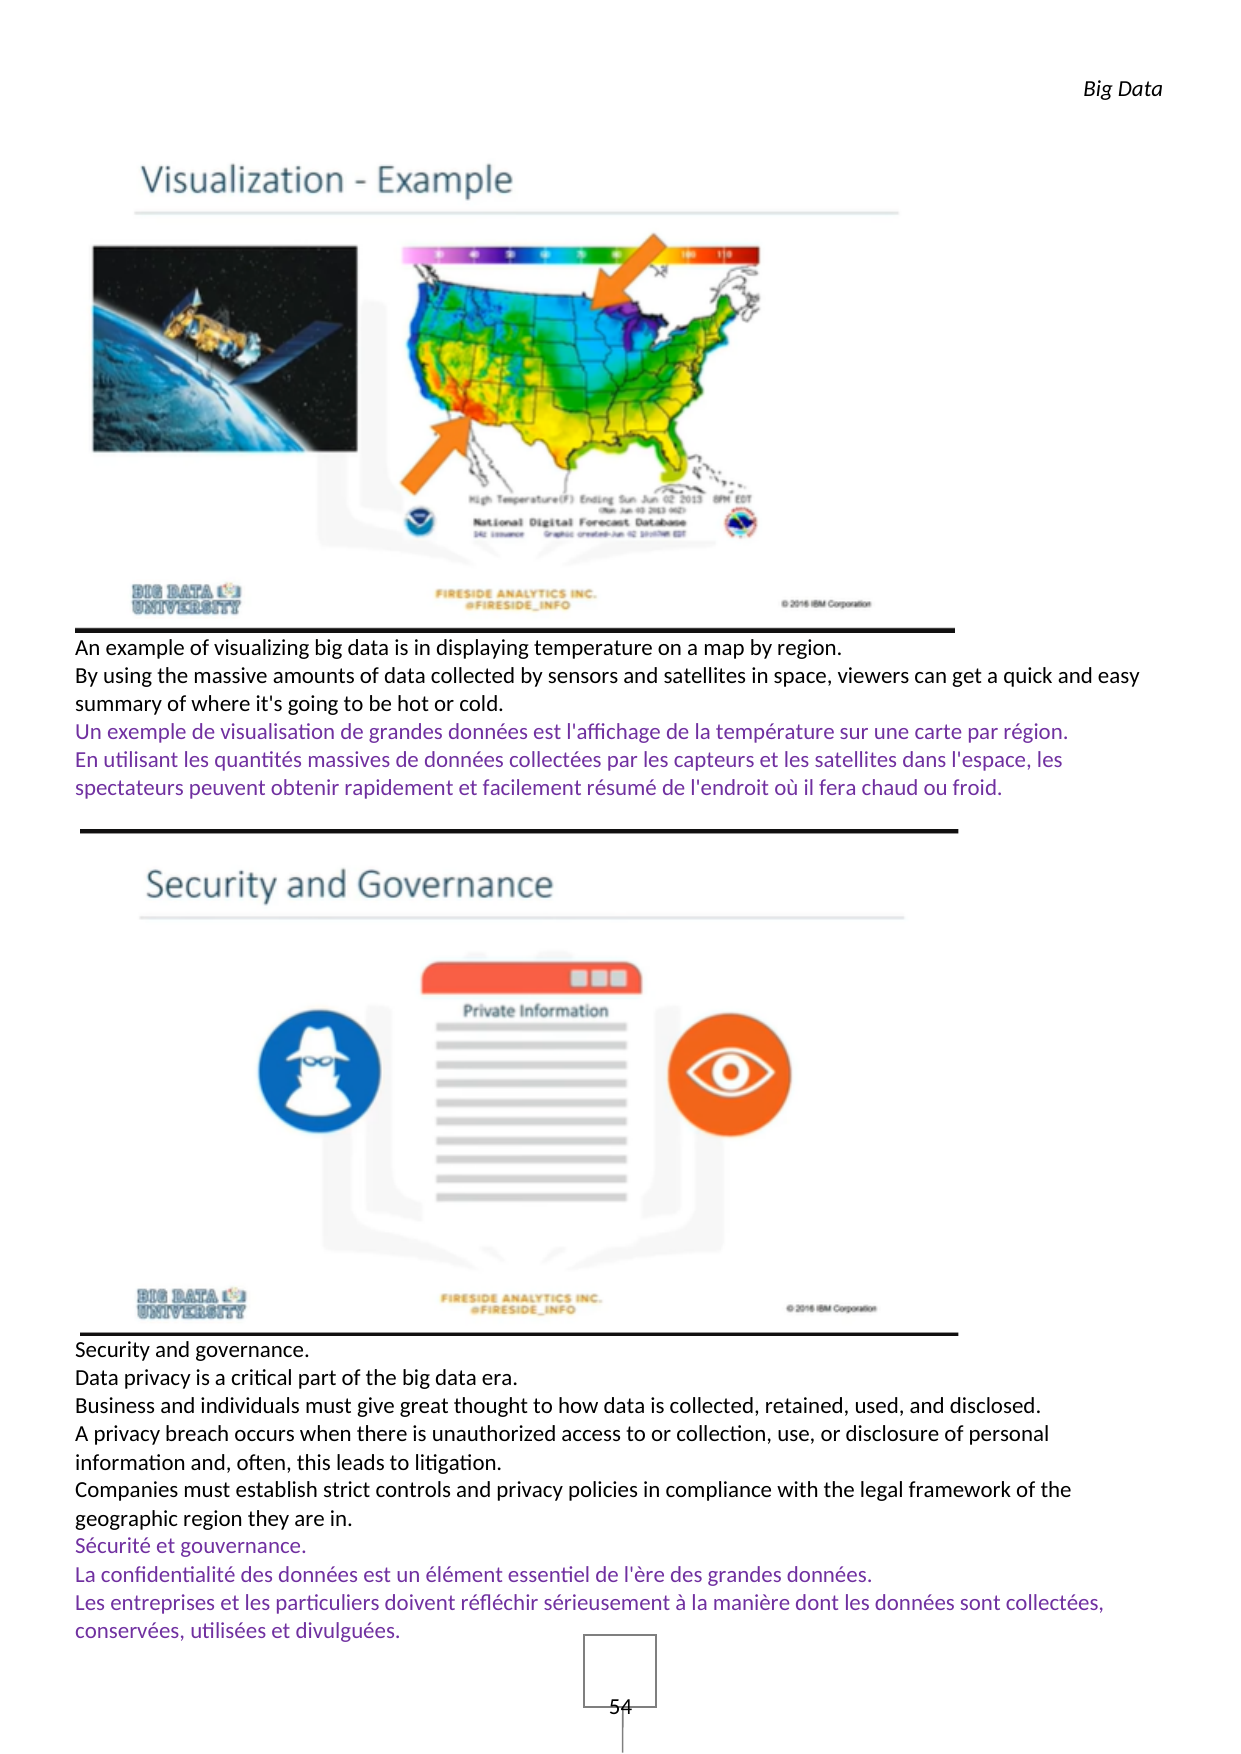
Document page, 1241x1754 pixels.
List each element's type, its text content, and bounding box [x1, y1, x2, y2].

text Sécurité et gouvernance. [75, 1532, 1165, 1560]
text En utilisant les quantités massives de données collectées par les capteurs et les satellites dans l'espace, les spectateurs peuvent obtenir rapidement et facilement résumé de l'endroit où il fera chaud ou froid. [75, 745, 1165, 801]
picture [80, 829, 959, 1336]
text Companies must establish strict controls and privacy policies in compliance with the legal framework of the geographic region they are in. [75, 1476, 1165, 1532]
text A privacy breach occurs when there is unauthorized access to or collection, use, or disclosure of personal information and, often, this leads to litigation. [75, 1419, 1165, 1476]
text Les entreprises et les particuliers doivent réfléchir sérieusement à la manière dont les données sont collectées, conservées, utilisées et divulguées. [75, 1588, 1165, 1644]
text La confidentialité des données est un élément essentiel de l'ère des grandes données. [75, 1560, 1165, 1588]
text Business and individuals must give great thought to how data is collected, retained, used, and disclosed. [75, 1392, 1165, 1419]
text By using the massive amounts of data collected by sensors and satellites in space, viewers can get a quick and easy summary of where it's going to be hot or cold. [75, 661, 1165, 717]
text An example of visualizing big data is in displaying temperature on a map by region. [75, 633, 1165, 661]
text Un exemple de visualisation de grandes données est l'affichage de la température sur une carte par région. [75, 717, 1165, 745]
text Data privacy is a critical part of the big data era. [75, 1363, 1165, 1392]
text Security and governance. [75, 1336, 1165, 1363]
picture [75, 129, 955, 633]
